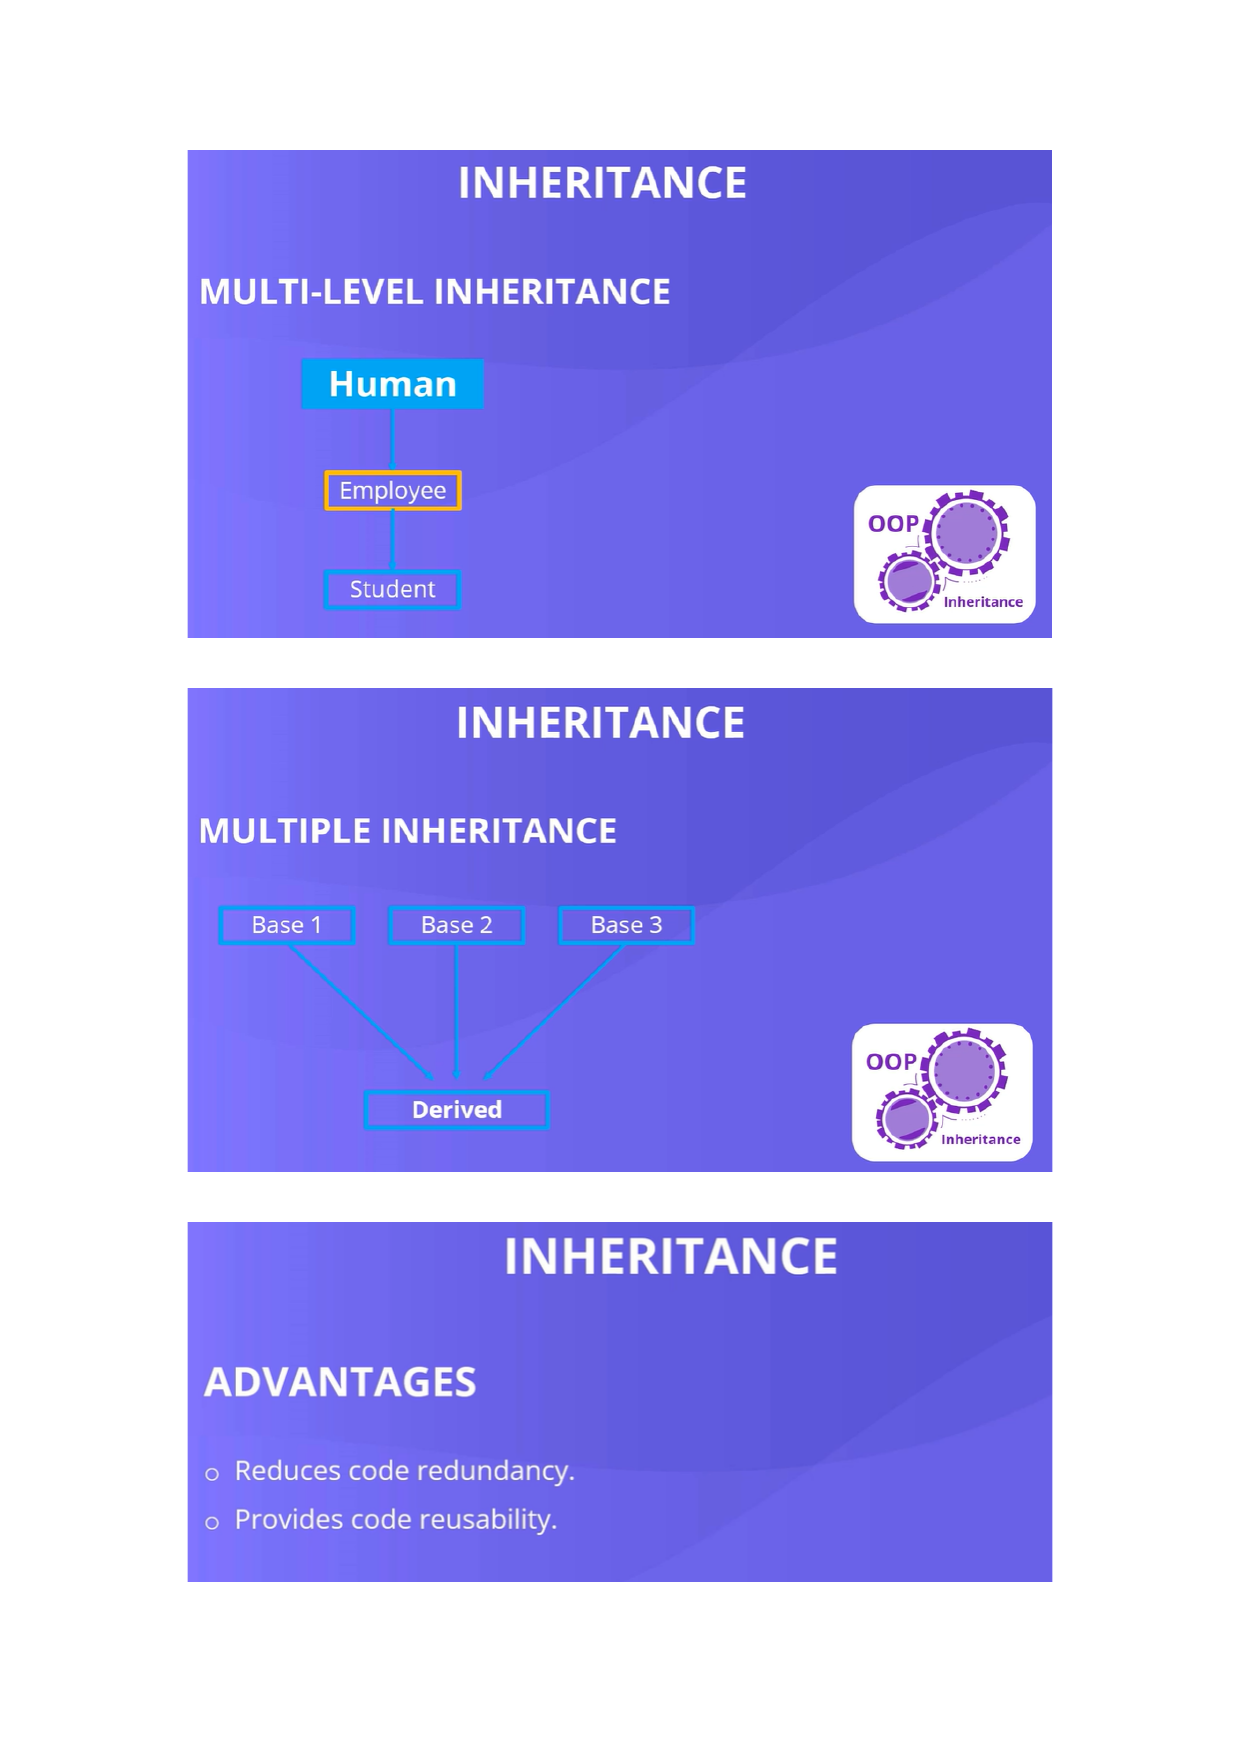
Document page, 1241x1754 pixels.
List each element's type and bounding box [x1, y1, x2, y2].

picture [187, 150, 1052, 638]
picture [187, 688, 1053, 1172]
picture [187, 1222, 1053, 1582]
